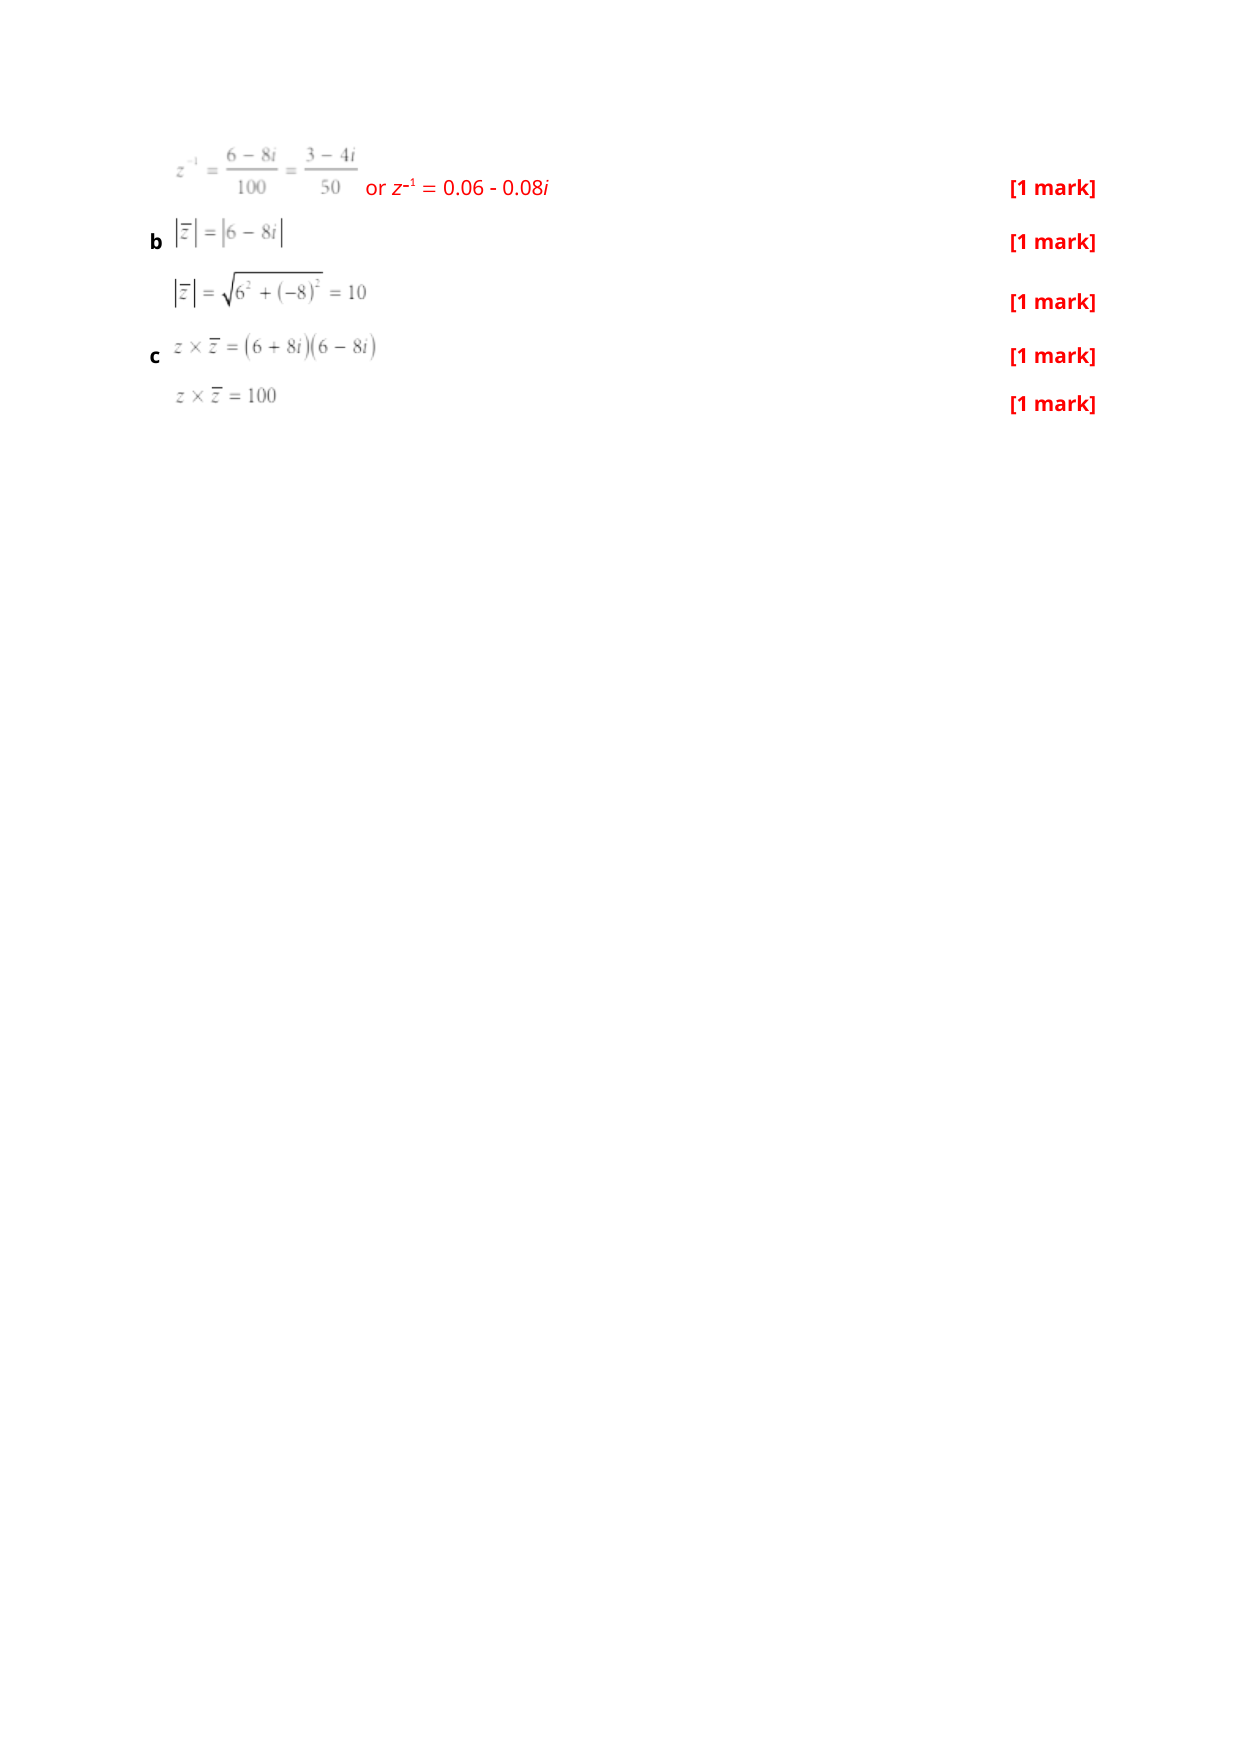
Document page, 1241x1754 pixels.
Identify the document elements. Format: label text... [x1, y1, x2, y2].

text b [1 mark] [118, 214, 1122, 255]
text or z1 0.06 0.08i [1 mark] [118, 141, 1122, 201]
text [1 mark] [118, 382, 1122, 417]
text [1 mark] [118, 268, 1122, 316]
text c [1 mark] [118, 328, 1122, 370]
